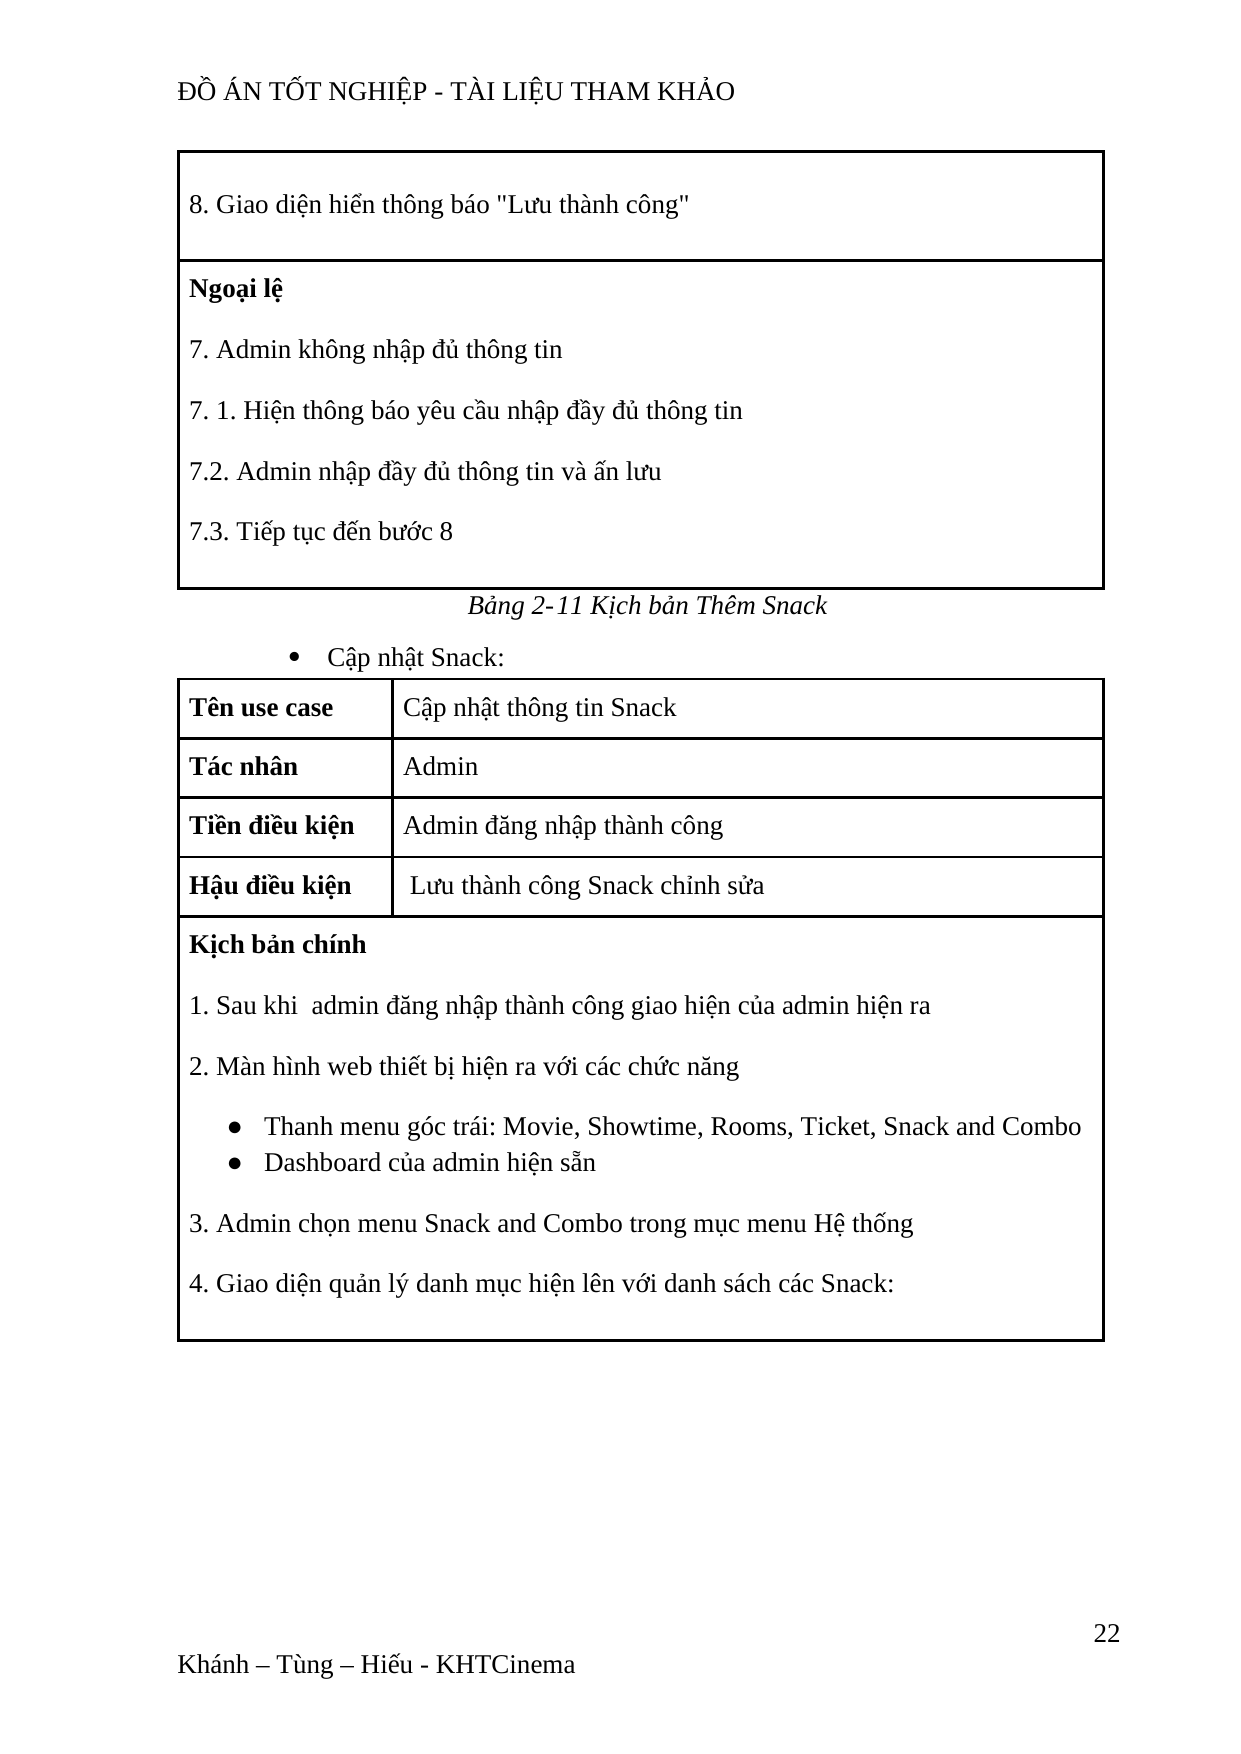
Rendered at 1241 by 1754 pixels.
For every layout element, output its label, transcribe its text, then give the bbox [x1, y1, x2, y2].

table_cell Ngoại lệ 7. Admin không nhập đủ thông tin 7. 1. Hiện thông báo yêu cầu nhập đầy đủ thông tin 7.2. Admin nhập đầy đủ thông tin và ấn lưu 7.3. Tiếp tục đến bước 8 [180, 262, 1102, 587]
table_cell Tiền điều kiện [180, 799, 391, 856]
list Cập nhật Snack: [289, 641, 1120, 673]
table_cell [180, 918, 1102, 1339]
table_cell Lưu thành công Snack chỉnh sửa [394, 858, 1102, 915]
table_cell Admin đăng nhập thành công [394, 799, 1102, 856]
table_header Tên use case [180, 680, 391, 737]
table_cell Hậu điều kiện [180, 858, 391, 915]
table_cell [180, 153, 1102, 259]
table_cell Admin [394, 740, 1102, 796]
table_cell Tác nhân [180, 740, 391, 796]
table_header Cập nhật thông tin Snack [394, 680, 1102, 737]
